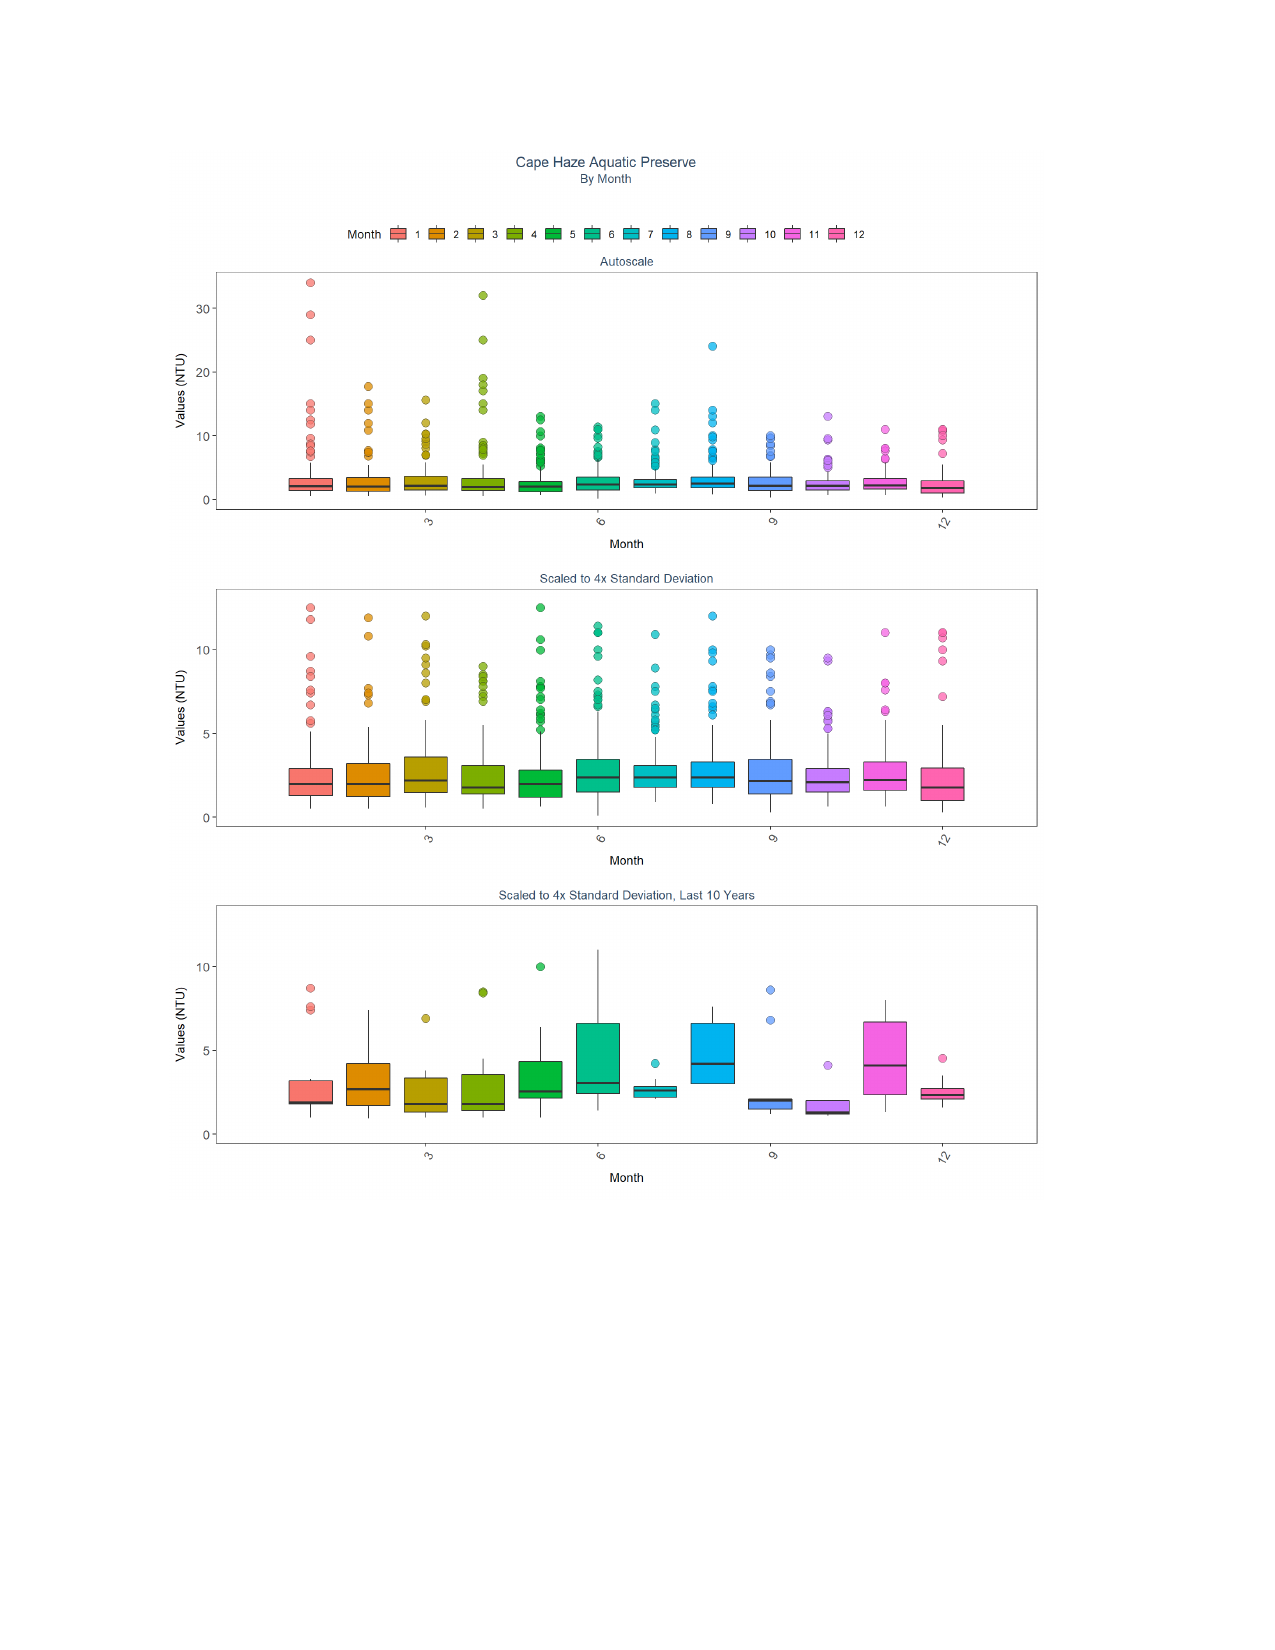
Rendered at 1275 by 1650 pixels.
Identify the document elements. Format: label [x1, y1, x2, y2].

picture [168, 150, 1044, 1200]
